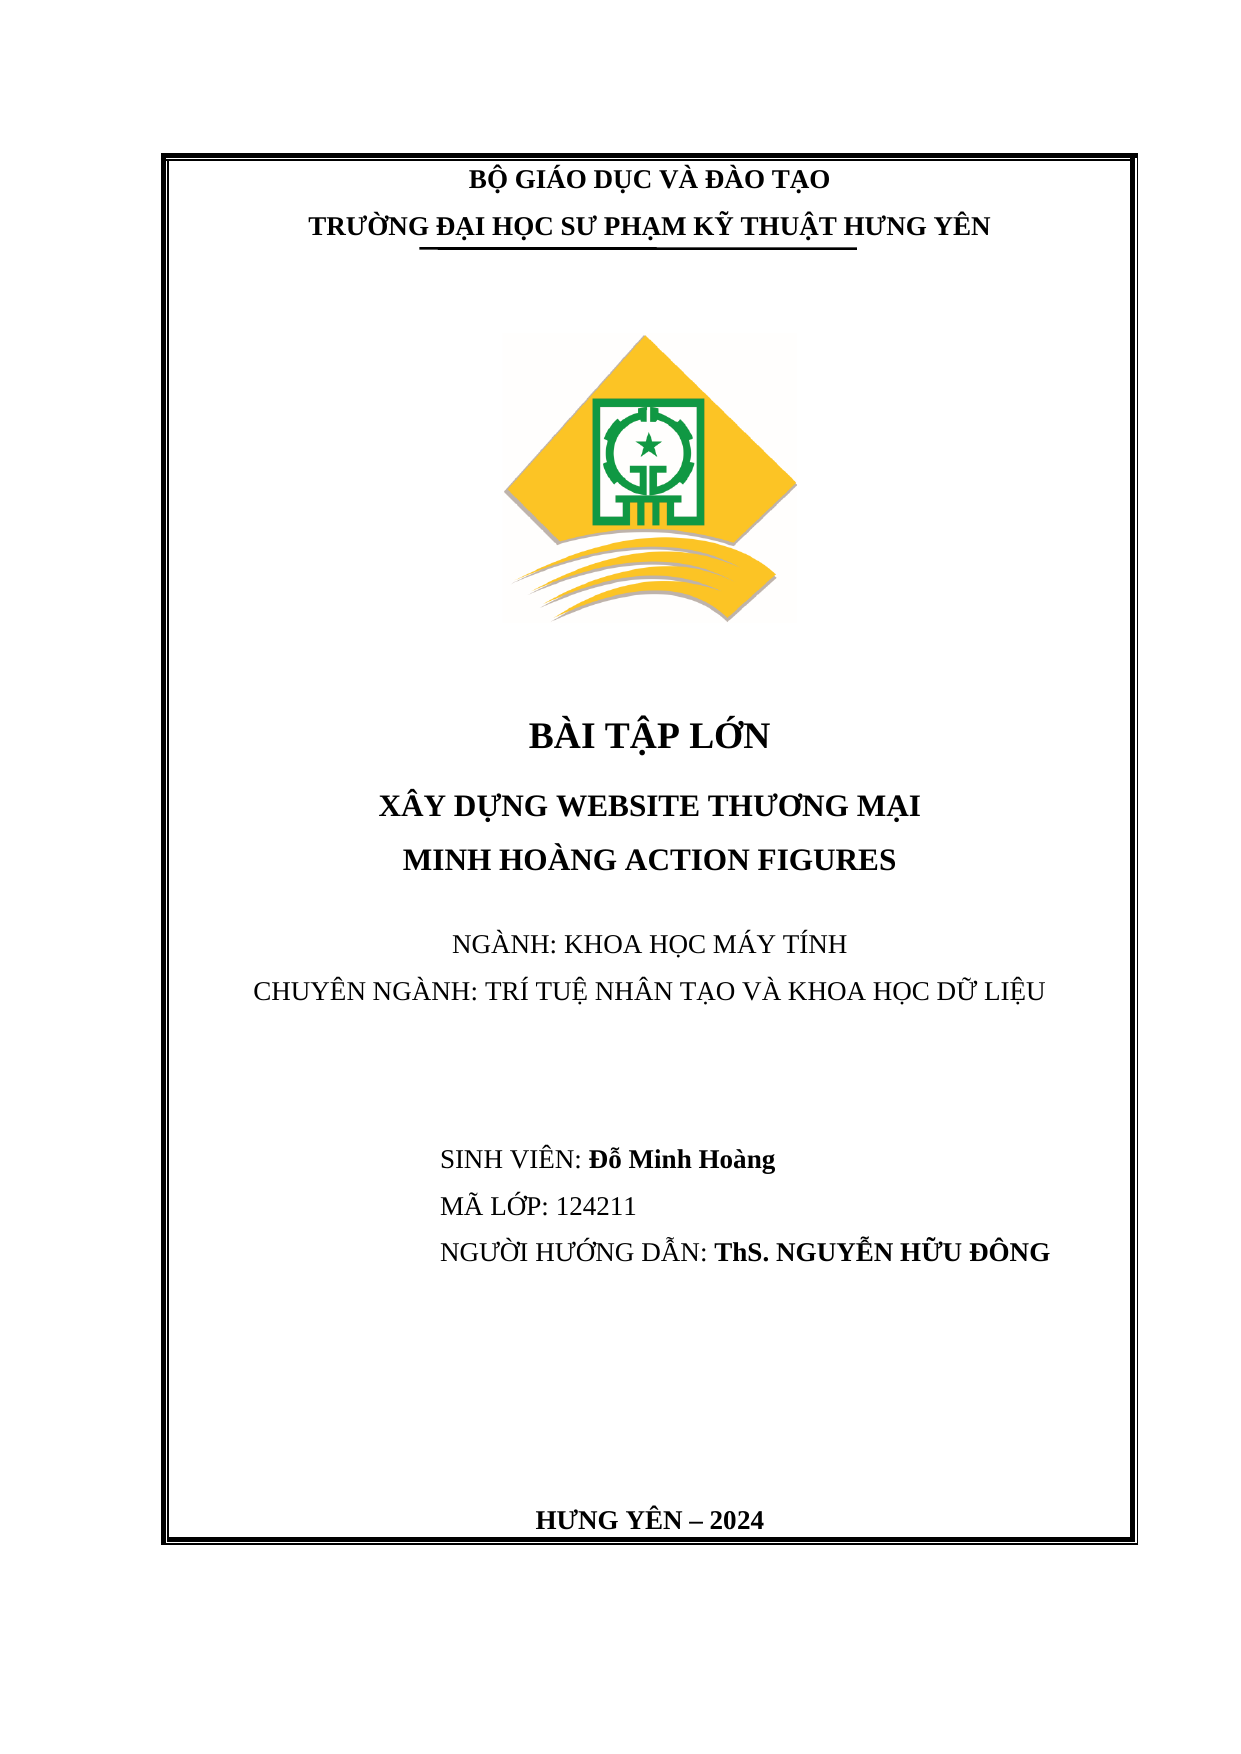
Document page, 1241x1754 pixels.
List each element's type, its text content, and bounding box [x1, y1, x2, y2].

text NGƯỜI HƯỚNG DẪN: ThS. NGUYỄN HỮU ĐÔNG [169, 1227, 1130, 1268]
text XÂY DỰNG WEBSITE THƯƠNG MẠI [169, 778, 1130, 824]
text MINH HOÀNG ACTION FIGURES [169, 832, 1130, 877]
text BÀI TẬP LỚN [169, 703, 1130, 756]
text NGÀNH: KHOA HỌC MÁY TÍNH [169, 919, 1130, 960]
text MÃ LỚP: 124211 [169, 1180, 1130, 1221]
picture [502, 333, 798, 623]
text HƯNG YÊN – 2024 [169, 1494, 1130, 1537]
text BỘ GIÁO DỤC VÀ ĐÀO TẠO [169, 161, 1130, 194]
text TRƯỜNG ĐẠI HỌC SƯ PHẠM KỸ THUẬT HƯNG YÊN [169, 200, 1130, 241]
text CHUYÊN NGÀNH: TRÍ TUỆ NHÂN TẠO VÀ KHOA HỌC DỮ LIỆU [169, 965, 1130, 1006]
text SINH VIÊN: Đỗ Minh Hoàng [169, 1133, 1130, 1174]
